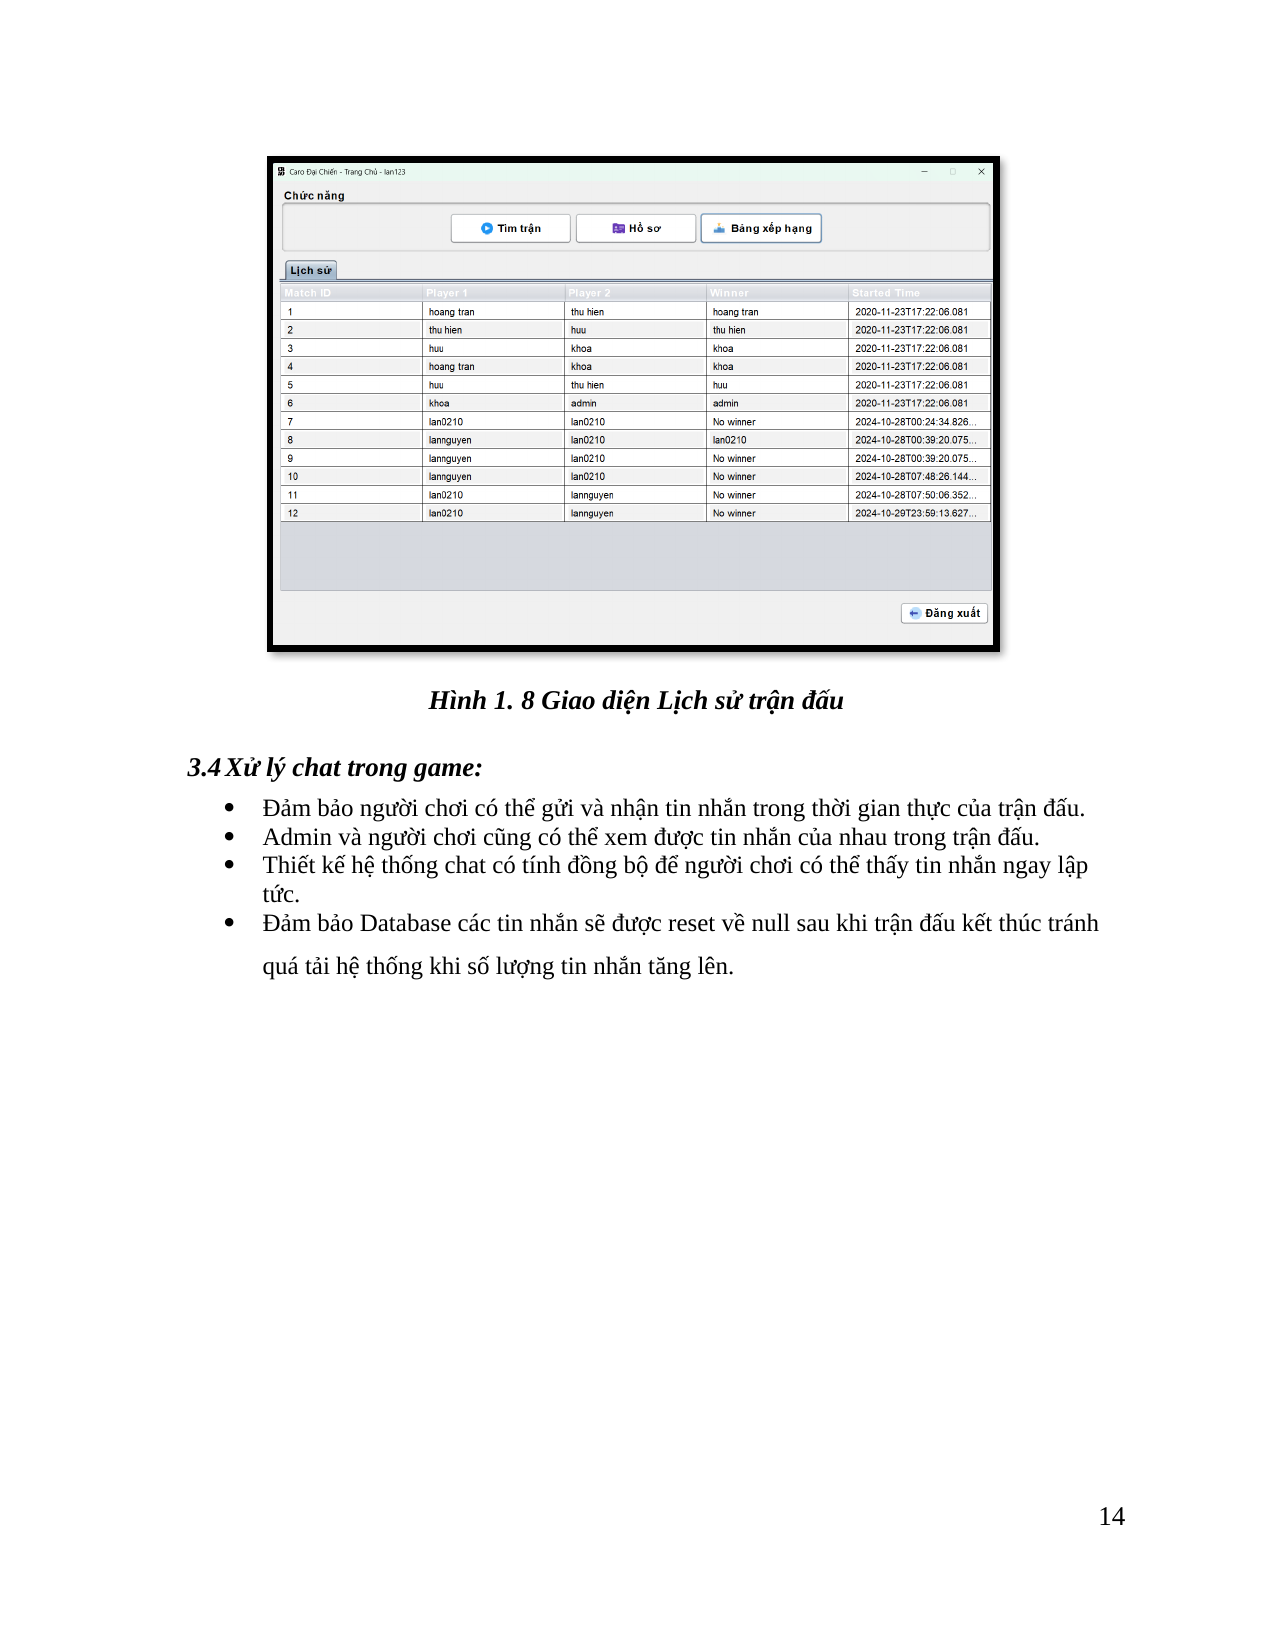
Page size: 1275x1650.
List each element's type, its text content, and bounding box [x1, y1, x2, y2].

list Admin và người chơi cũng có thể xem được tin nhắn của nhau trong trận đấu. [225, 822, 1125, 851]
list Đảm bảo người chơi có thể gửi và nhận tin nhắn trong thời gian thực của trận đấu. [225, 793, 1125, 822]
picture [273, 163, 993, 645]
list Thiết kế hệ thống chat có tính đồng bộ để người chơi có thể thấy tin nhắn ngay lập tức. [225, 851, 1125, 908]
list Đảm bảo Database các tin nhắn sẽ được reset về null sau khi trận đấu kết thúc tránh quá tải hệ thống khi số lượng tin nhắn tăng lên. [225, 908, 1125, 980]
text Hình 1. 8 Giao diện Lịch sử trận đấu [150, 684, 1125, 715]
subtitle Xử lý chat trong game: [187, 751, 1125, 782]
